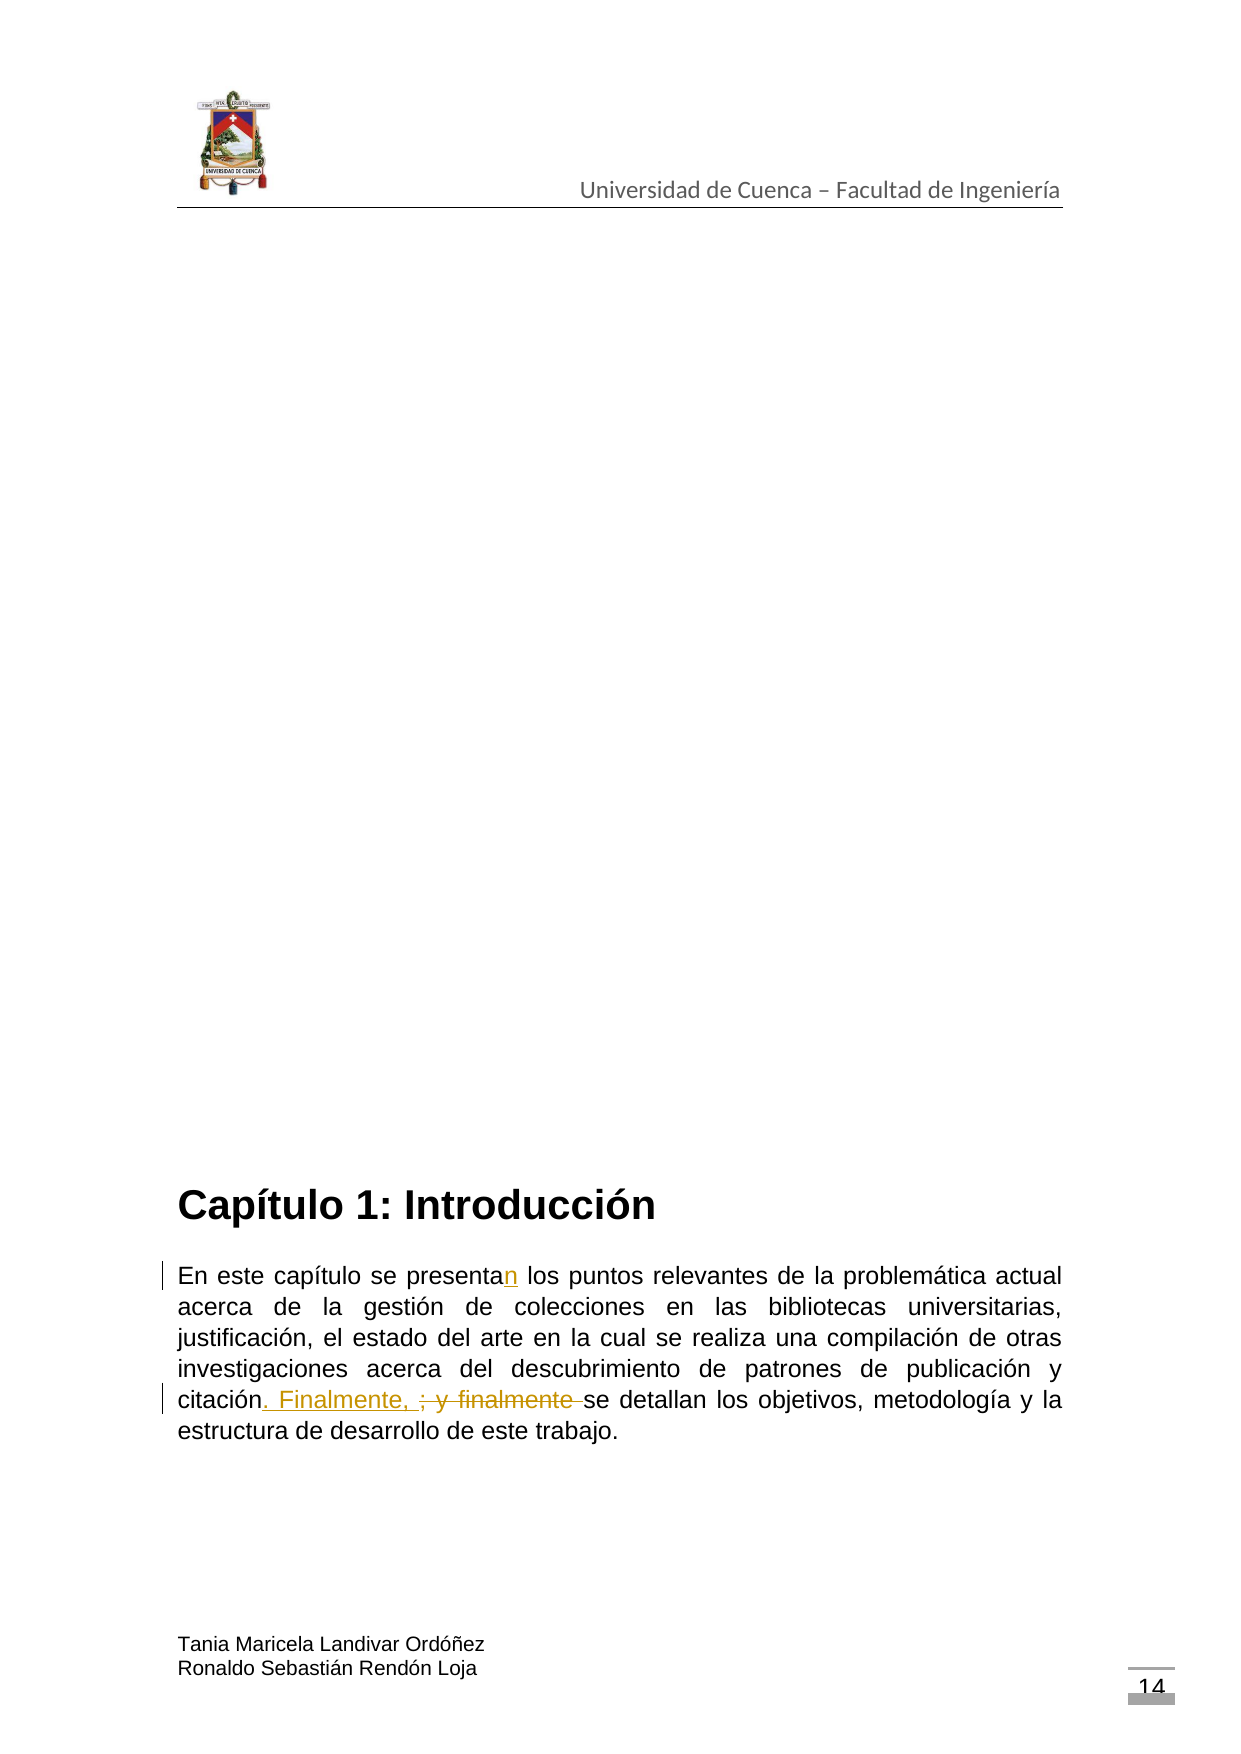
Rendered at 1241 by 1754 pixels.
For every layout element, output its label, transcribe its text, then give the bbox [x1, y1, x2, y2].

text En este capítulo se presenta los puntos relevantes de la problemática actual acerca de la gestión de colecciones en las bibliotecas universitarias, justificación, el estado del arte en la cual se realiza una compilación de otras investigaciones acerca del descubrimiento de patrones de publicación y citaciónse detallan los objetivos, metodología y la estructura de desarrollo de este trabajo. [177, 1261, 1063, 1445]
picture [177, 86, 290, 199]
subtitle Capítulo 1: Introducción [177, 1180, 1063, 1228]
